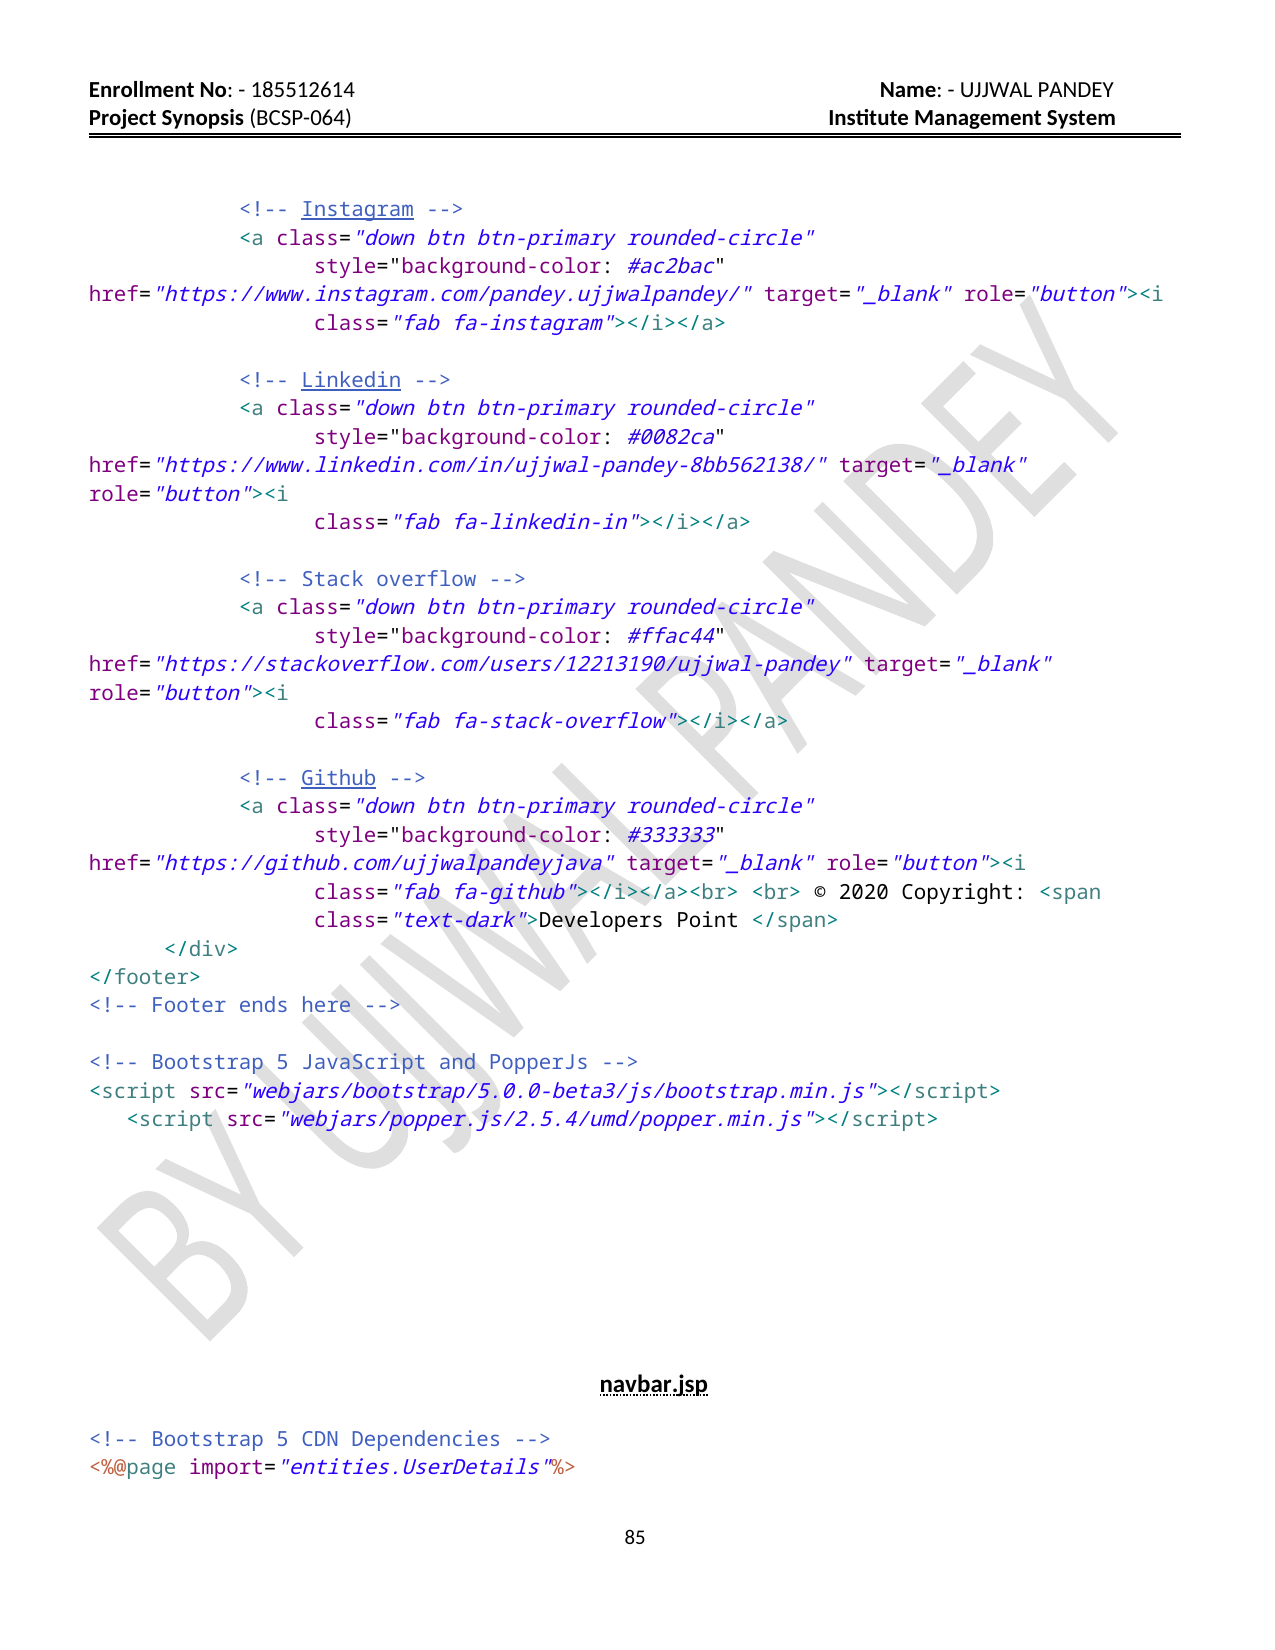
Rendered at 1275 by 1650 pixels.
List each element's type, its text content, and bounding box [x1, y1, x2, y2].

text <a class="down btn btn-primary rounded-circle" [89, 393, 1181, 422]
text <script src="webjars/bootstrap/5.0.0-beta3/js/bootstrap.min.js"></script> [89, 1076, 1181, 1104]
text navbar.jsp [126, 1368, 1181, 1398]
text <a class="down btn btn-primary rounded-circle" [89, 592, 1181, 621]
text <a class="down btn btn-primary rounded-circle" [89, 223, 1181, 251]
text </footer> [89, 962, 1181, 991]
text style="background-color: #ffac44" href="https://stackoverflow.com/users/12213190/ujjwal-pandey" target="_blank" role="button"><i [89, 621, 1181, 706]
text <!-- Bootstrap 5 JavaScript and PopperJs --> [89, 1047, 1181, 1076]
text </div> [89, 934, 1181, 962]
text style="background-color: #ac2bac" href="https://www.instagram.com/pandey.ujjwalpandey/" target="_blank" role="button"><i [89, 251, 1181, 308]
text <!-- Bootstrap 5 CDN Dependencies --> [89, 1424, 1181, 1452]
text <script src="webjars/popper.js/2.5.4/umd/popper.min.js"></script> [126, 1104, 1181, 1133]
text <%@page import="entities.UserDetails"%> [89, 1452, 1181, 1481]
text class="text-dark">Developers Point </span> [89, 905, 1181, 934]
text <!-- Linkedin --> [89, 365, 1181, 393]
text class="fab fa-instagram"></i></a> [89, 308, 1181, 336]
text style="background-color: #333333" href="https://github.com/ujjwalpandeyjava" target="_blank" role="button"><i [89, 820, 1181, 877]
text class="fab fa-linkedin-in"></i></a> [89, 507, 1181, 536]
text class="fab fa-github"></i></a><br> <br> © 2020 Copyright: <span [89, 877, 1181, 905]
text <!-- Footer ends here --> [89, 991, 1181, 1019]
text <a class="down btn btn-primary rounded-circle" [89, 791, 1181, 820]
text <!-- Instagram --> [89, 194, 1181, 223]
text class="fab fa-stack-overflow"></i></a> [89, 706, 1181, 734]
text <!-- Github --> [89, 763, 1181, 791]
text style="background-color: #0082ca" href="https://www.linkedin.com/in/ujjwal-pandey-8bb562138/" target="_blank" role="button"><i [89, 422, 1181, 507]
text <!-- Stack overflow --> [89, 564, 1181, 592]
